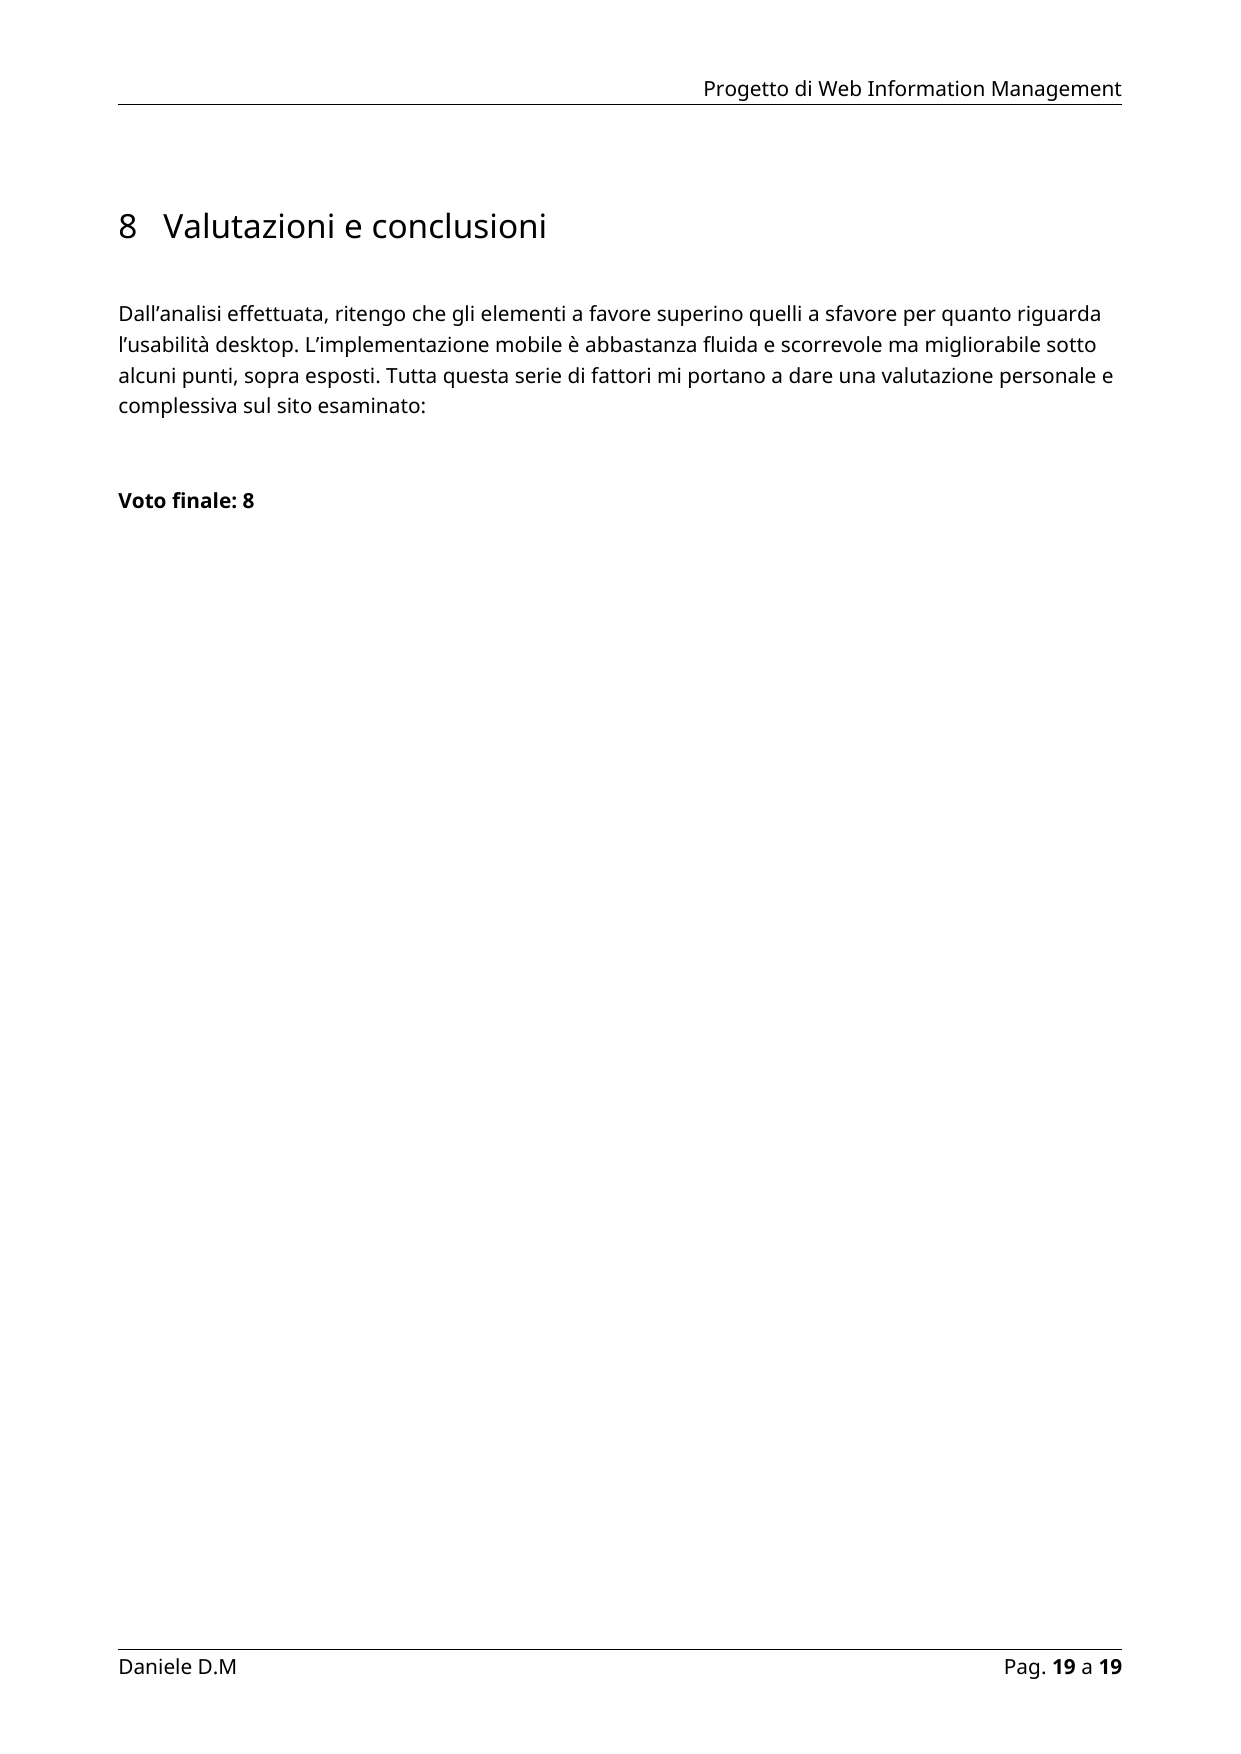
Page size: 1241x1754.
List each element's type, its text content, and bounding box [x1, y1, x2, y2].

text Dall’analisi effettuata, ritengo che gli elementi a favore superino quelli a sfavore per quanto riguarda l’usabilità desktop. L’implementazione mobile è abbastanza fluida e scorrevole ma migliorabile sotto alcuni punti, sopra esposti. Tutta questa serie di fattori mi portano a dare una valutazione personale e complessiva sul sito esaminato: [118, 299, 1122, 420]
subtitle Valutazioni e conclusioni [118, 203, 1122, 249]
text Voto finale: 8 [118, 486, 1122, 514]
